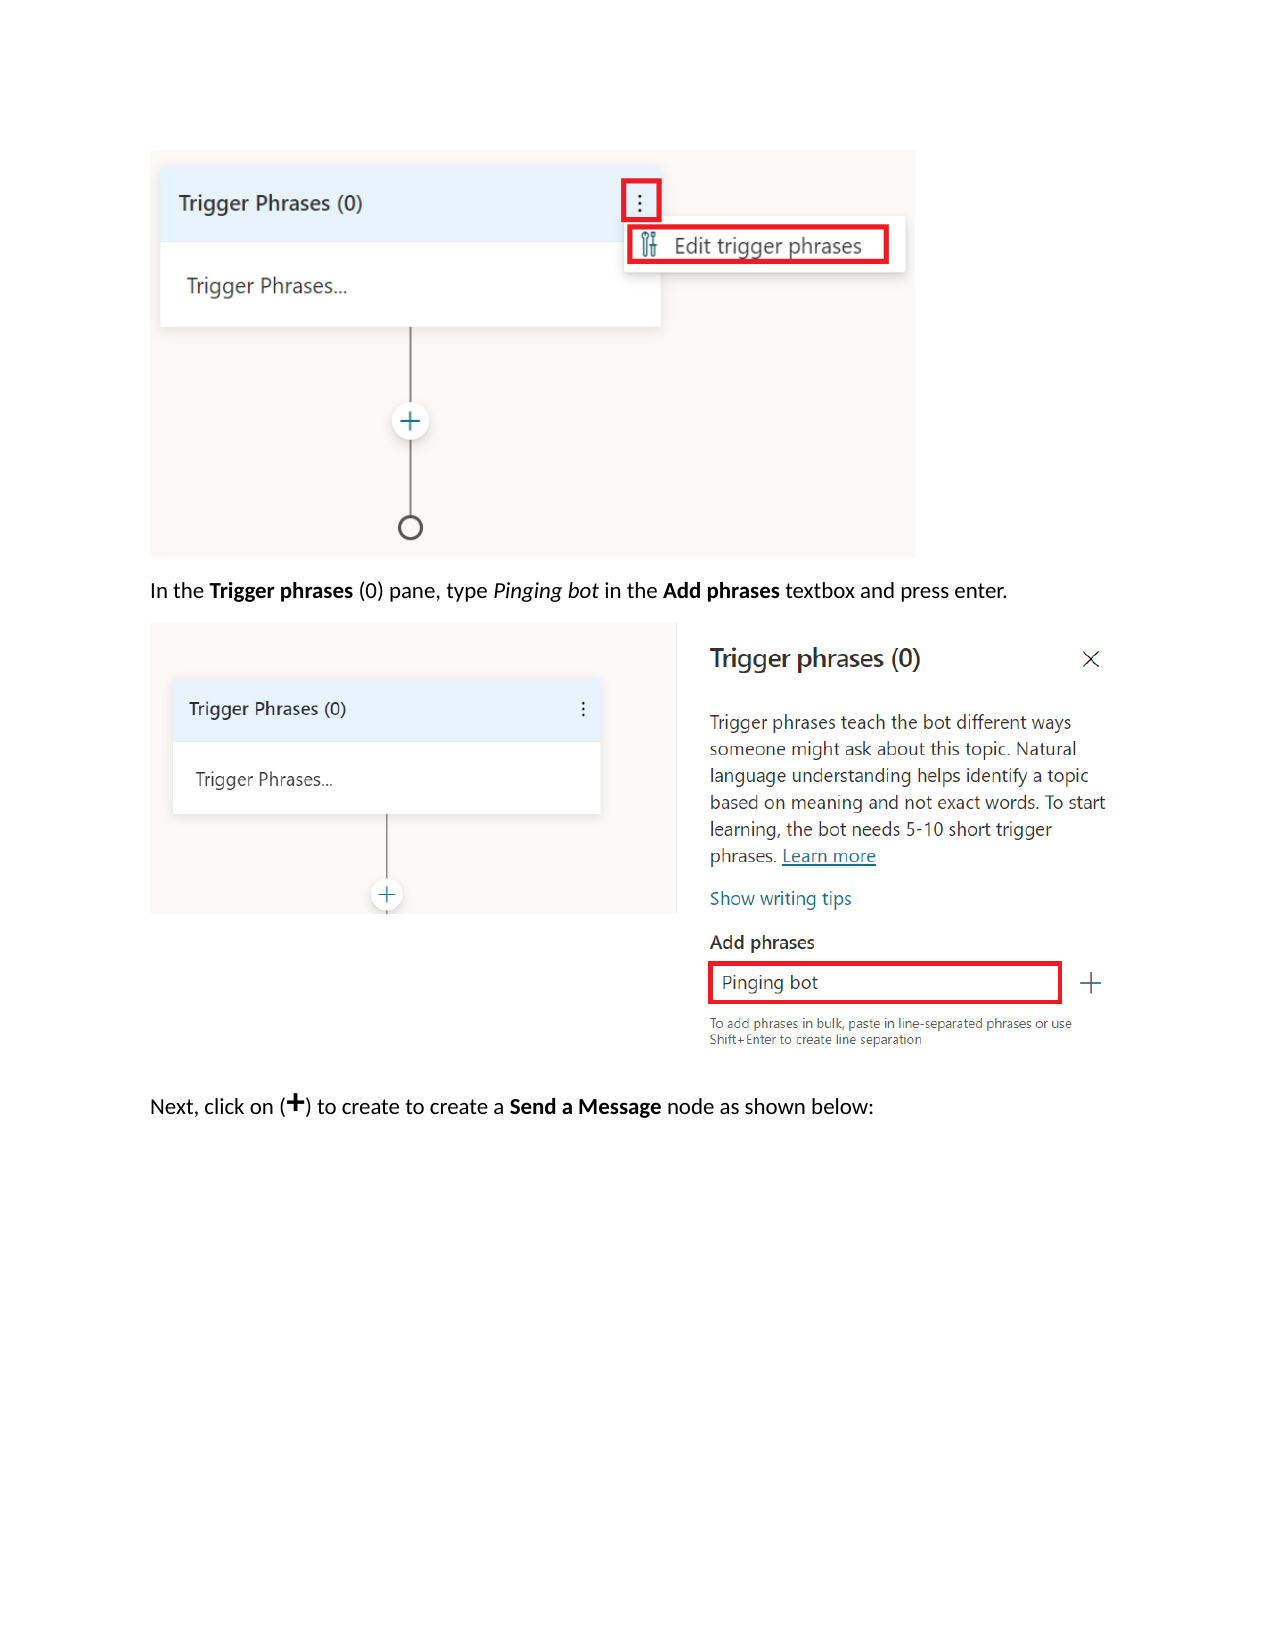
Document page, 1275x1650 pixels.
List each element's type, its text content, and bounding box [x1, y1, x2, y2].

text In the Trigger phrases (0) pane, type Pinging bot in the Add phrases textbox and press enter. [150, 576, 1125, 604]
text Next, click on (+) to create to create a Send a Message node as shown below: [150, 1078, 1125, 1123]
picture [150, 150, 916, 558]
picture [150, 623, 1125, 1059]
